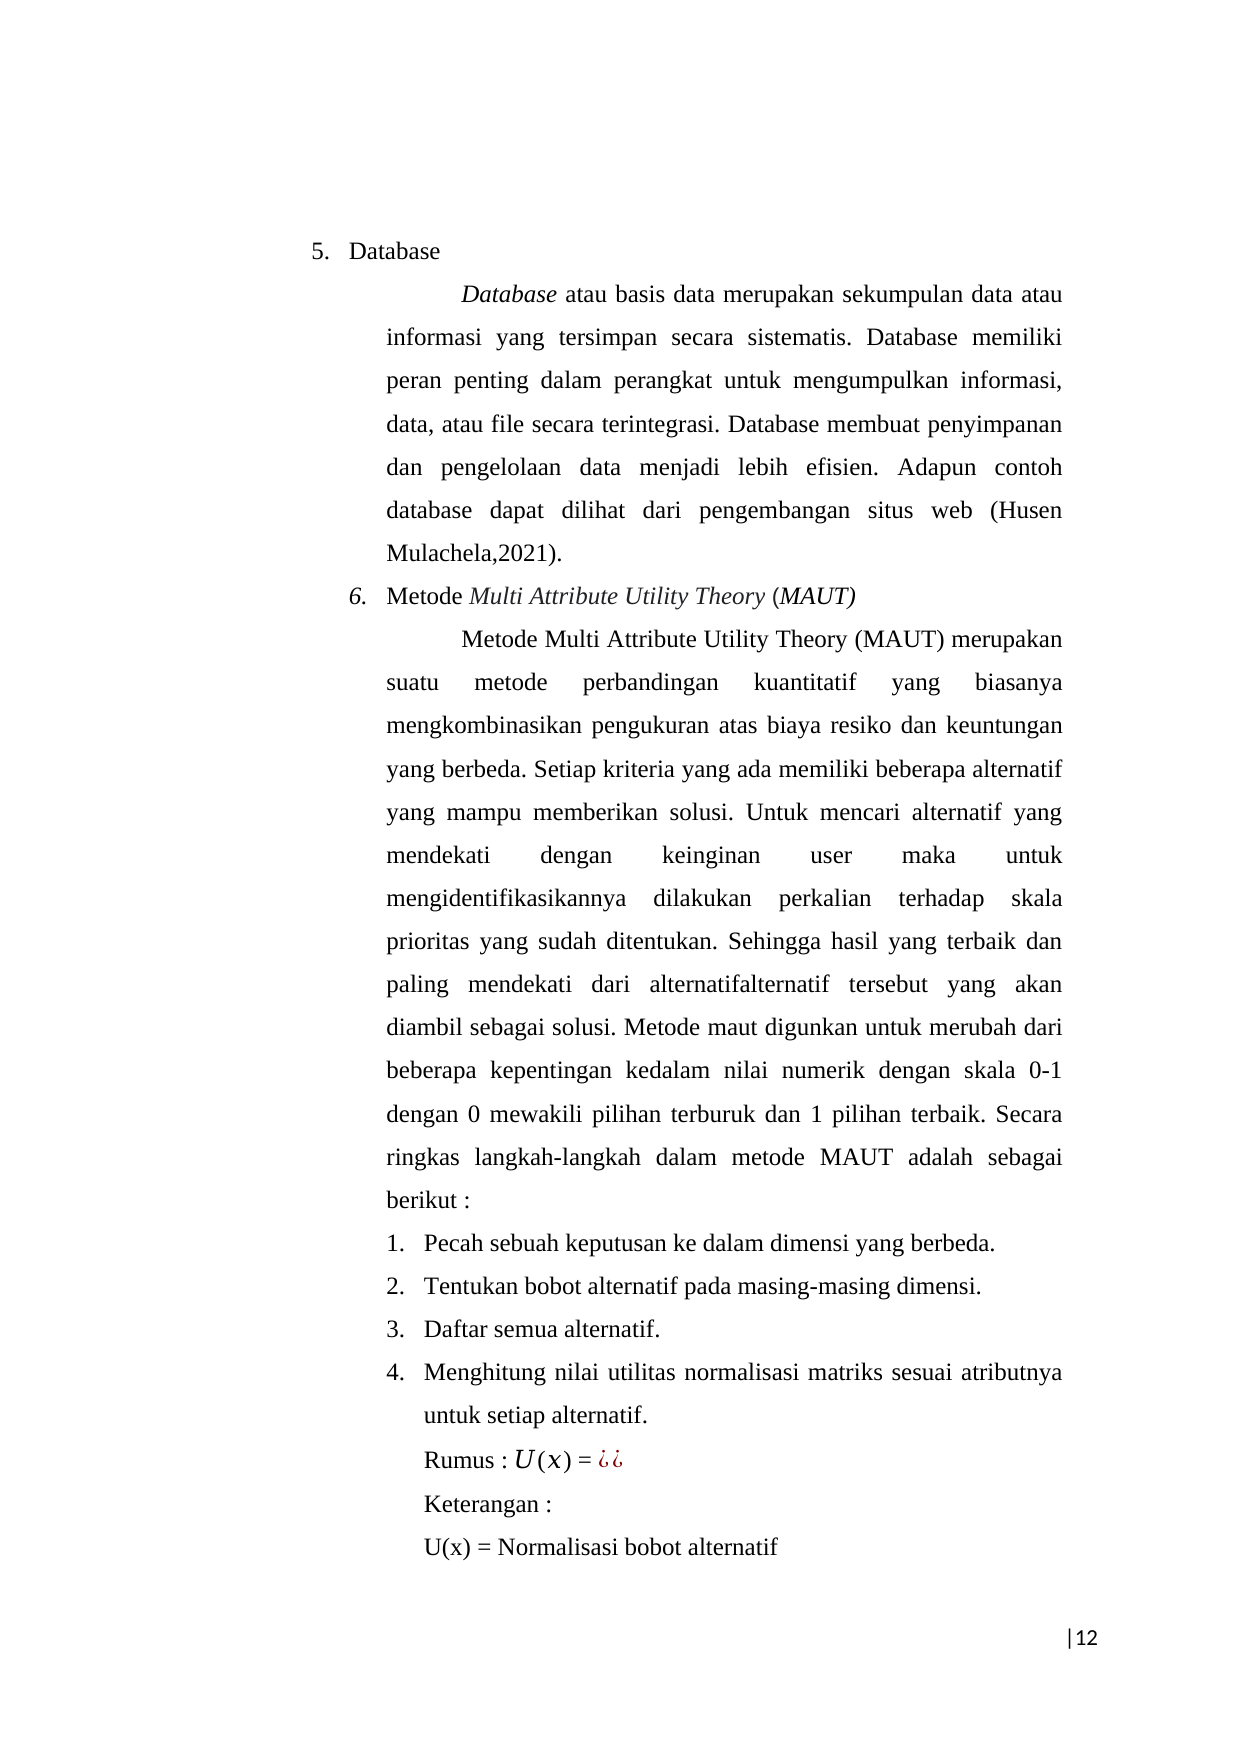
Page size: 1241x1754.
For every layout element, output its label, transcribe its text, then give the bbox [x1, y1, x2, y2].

list Rumus : 𝑈(𝑥) = [424, 1444, 1063, 1474]
list Database atau basis data merupakan sekumpulan data atau informasi yang tersimpan secara sistematis. Database memiliki peran penting dalam perangkat untuk mengumpulkan informasi, data, atau file secara terintegrasi. Database membuat penyimpanan dan pengelolaan data menjadi lebih efisien. Adapun contoh database dapat dilihat dari pengembangan situs web (Husen Mulachela,2021). [386, 279, 1063, 567]
list Database [311, 236, 1063, 265]
list Tentukan bobot alternatif pada masing-masing dimensi. [386, 1271, 1063, 1300]
list Metode Multi Attribute Utility Theory (MAUT) [349, 581, 469, 610]
list Pecah sebuah keputusan ke dalam dimensi yang berbeda. [386, 1228, 1063, 1257]
list Keterangan : [424, 1489, 1063, 1518]
list Metode Multi Attribute Utility Theory (MAUT) [765, 581, 1063, 610]
list Metode Multi Attribute Utility Theory (MAUT) merupakan suatu metode perbandingan kuantitatif yang biasanya mengkombinasikan pengukuran atas biaya resiko dan keuntungan yang berbeda. Setiap kriteria yang ada memiliki beberapa alternatif yang mampu memberikan solusi. Untuk mencari alternatif yang mendekati dengan keinginan user maka untuk mengidentifikasikannya dilakukan perkalian terhadap skala prioritas yang sudah ditentukan. Sehingga hasil yang terbaik dan paling mendekati dari alternatifalternatif tersebut yang akan diambil sebagai solusi. Metode maut digunkan untuk merubah dari beberapa kepentingan kedalam nilai numerik dengan skala 0-1 dengan 0 mewakili pilihan terburuk dan 1 pilihan terbaik. Secara ringkas langkah-langkah dalam metode MAUT adalah sebagai berikut : [386, 624, 1063, 1214]
list Menghitung nilai utilitas normalisasi matriks sesuai atributnya untuk setiap alternatif. [386, 1357, 1063, 1429]
list Daftar semua alternatif. [386, 1314, 1063, 1343]
list U(x) = Normalisasi bobot alternatif [424, 1532, 1063, 1561]
